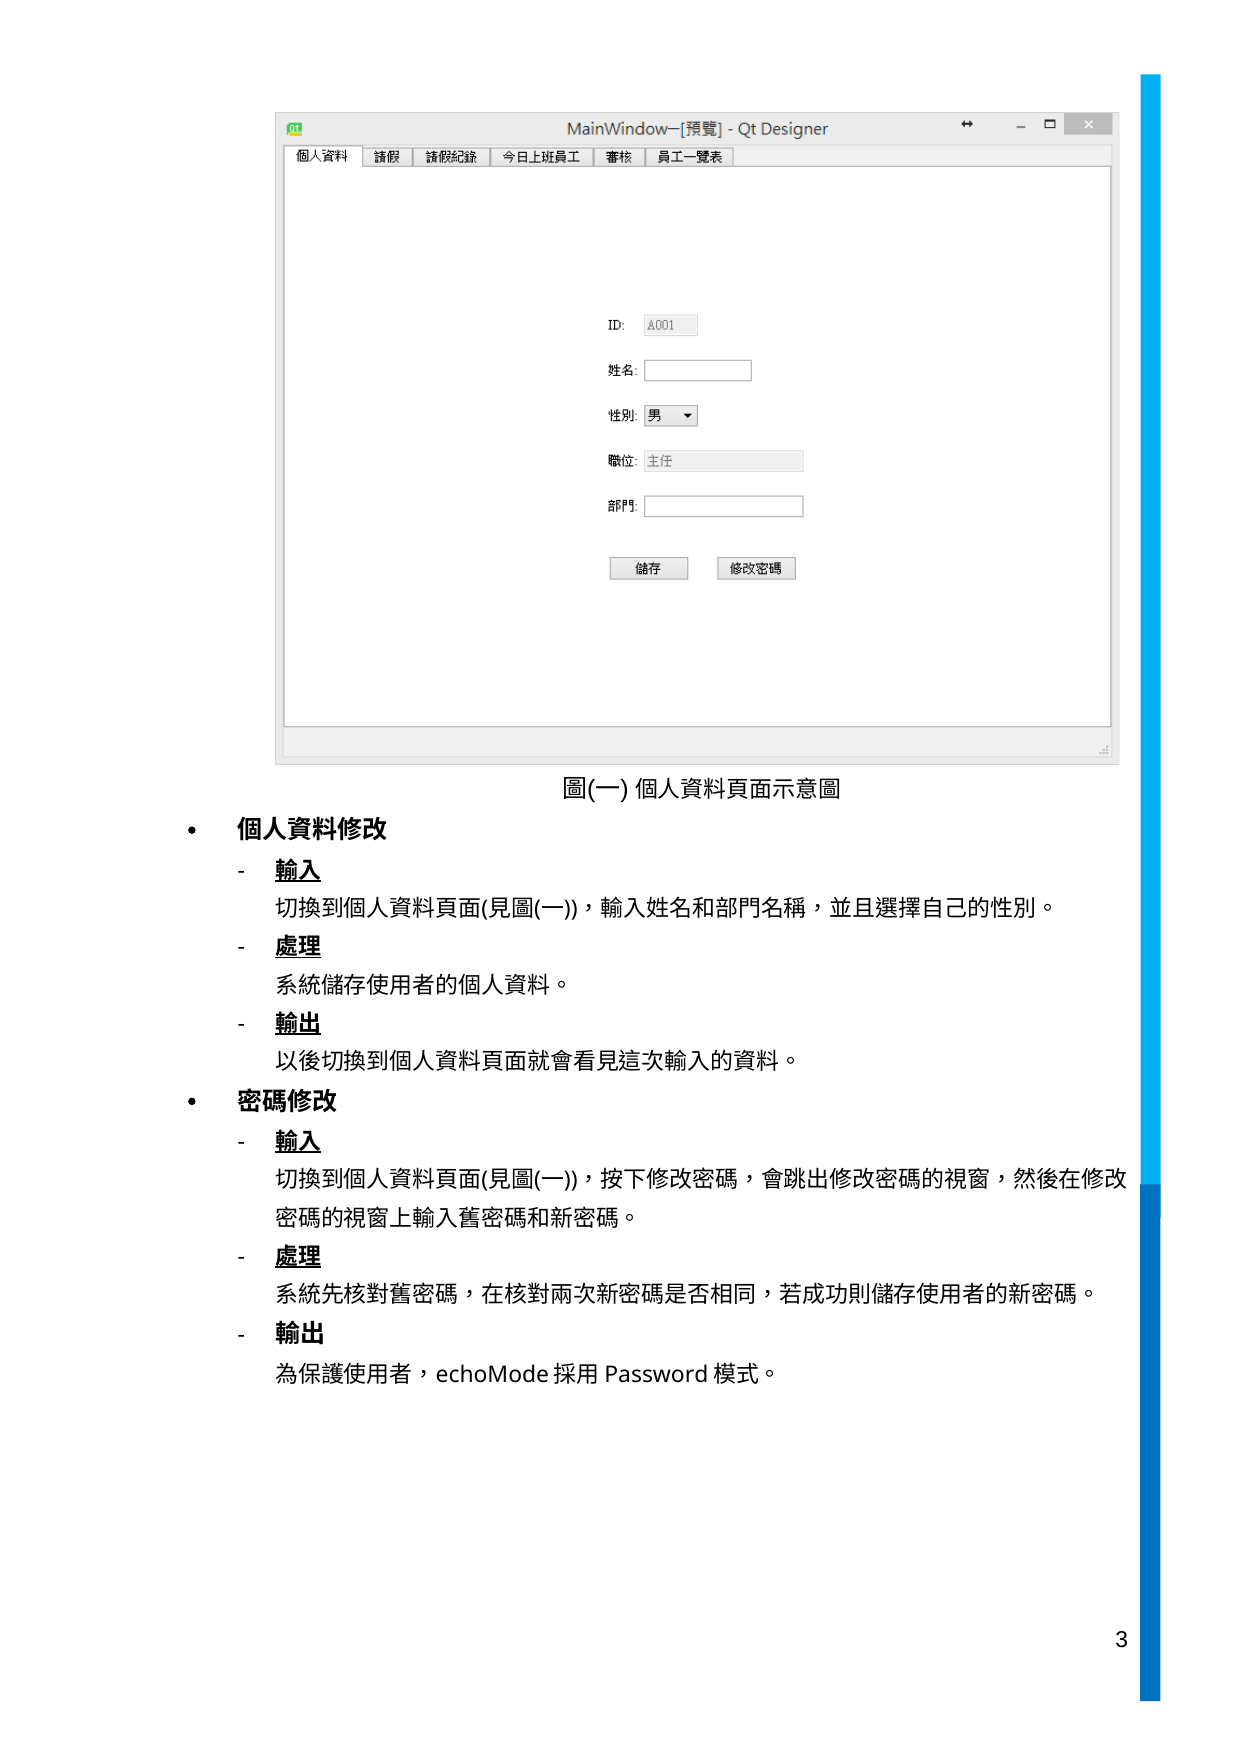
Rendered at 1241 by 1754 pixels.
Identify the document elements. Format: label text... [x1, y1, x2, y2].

list 輸出 [237, 1005, 1128, 1038]
list 圖(一) 個人資料頁面示意圖 [275, 768, 1128, 804]
list 切換到個人資料頁面(見圖(一))，按下修改密碼，會跳出修改密碼的視窗，然後在修改密碼的視窗上輸入舊密碼和新密碼。 [275, 1161, 1128, 1233]
list 切換到個人資料頁面(見圖(一))，輸入姓名和部門名稱，並且選擇自己的性別。 [275, 890, 1128, 923]
list 為保護使用者，echoMode採用Password模式。 [275, 1356, 1128, 1389]
list 處理 系統先核對舊密碼，在核對兩次新密碼是否相同，若成功則儲存使用者的新密碼。 [237, 1237, 1128, 1309]
list 處理 [237, 928, 1128, 962]
list 密碼修改 [187, 1081, 1128, 1117]
list 以後切換到個人資料頁面就會看見這次輸入的資料。 [275, 1043, 1128, 1076]
list 輸入 [237, 852, 1128, 885]
list 系統儲存使用者的個人資料。 [275, 967, 1128, 1000]
list 個人資料修改 [187, 810, 1128, 846]
picture [275, 112, 1120, 765]
list 輸出 [237, 1314, 1128, 1350]
list 輸入 [237, 1123, 1128, 1156]
